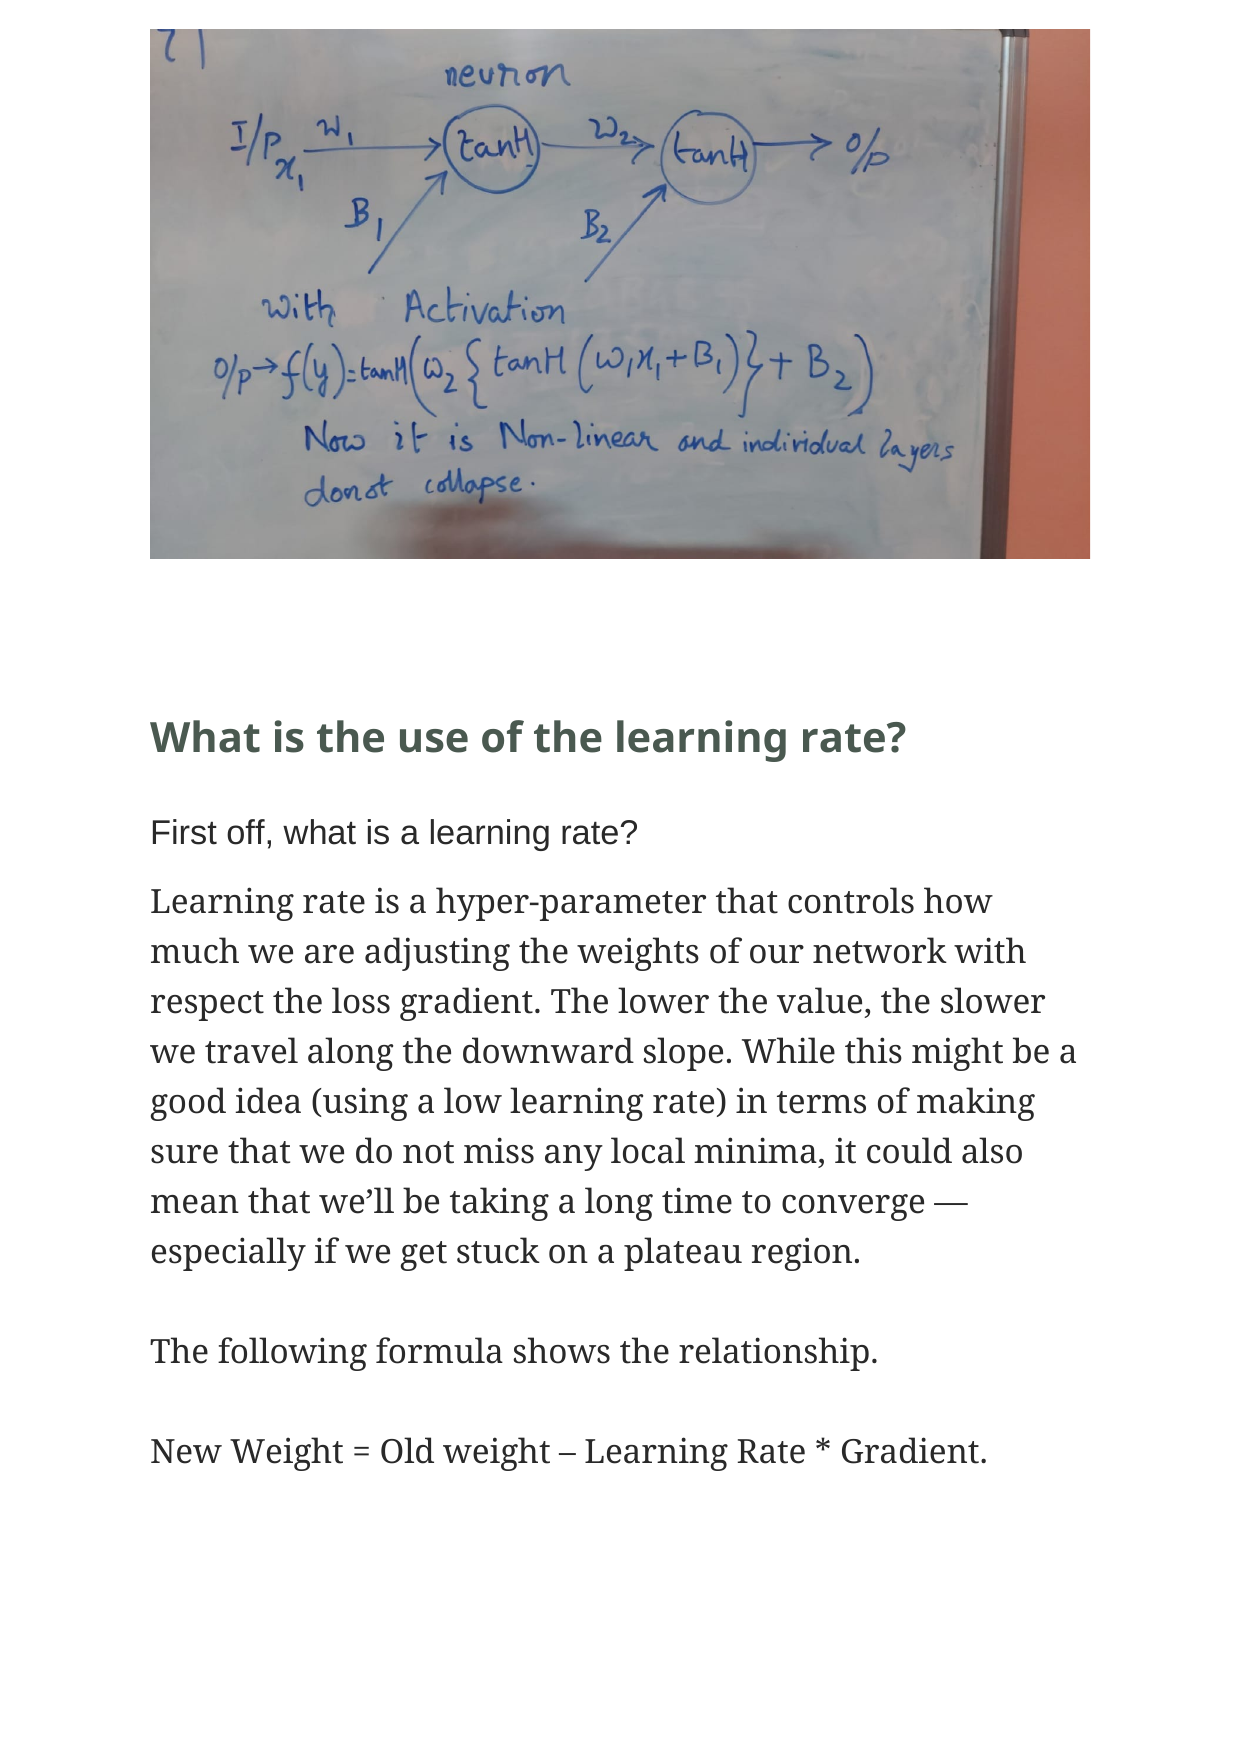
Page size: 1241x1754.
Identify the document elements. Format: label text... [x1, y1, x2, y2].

text What is the use of the learning rate? [150, 708, 1090, 765]
text First off, what is a learning rate? [150, 808, 1090, 851]
text New Weight = Old weight – Learning Rate * Gradient. [150, 1423, 1090, 1473]
picture [150, 29, 1091, 559]
text Learning rate is a hyper-parameter that controls how much we are adjusting the weights of our network with respect the loss gradient. The lower the value, the slower we travel along the downward slope. While this might be a good idea (using a low learning rate) in terms of making sure that we do not miss any local minima, it could also mean that we’ll be taking a long time to converge — especially if we get stuck on a plateau region. [150, 873, 1090, 1273]
text The following formula shows the relationship. [150, 1323, 1090, 1373]
